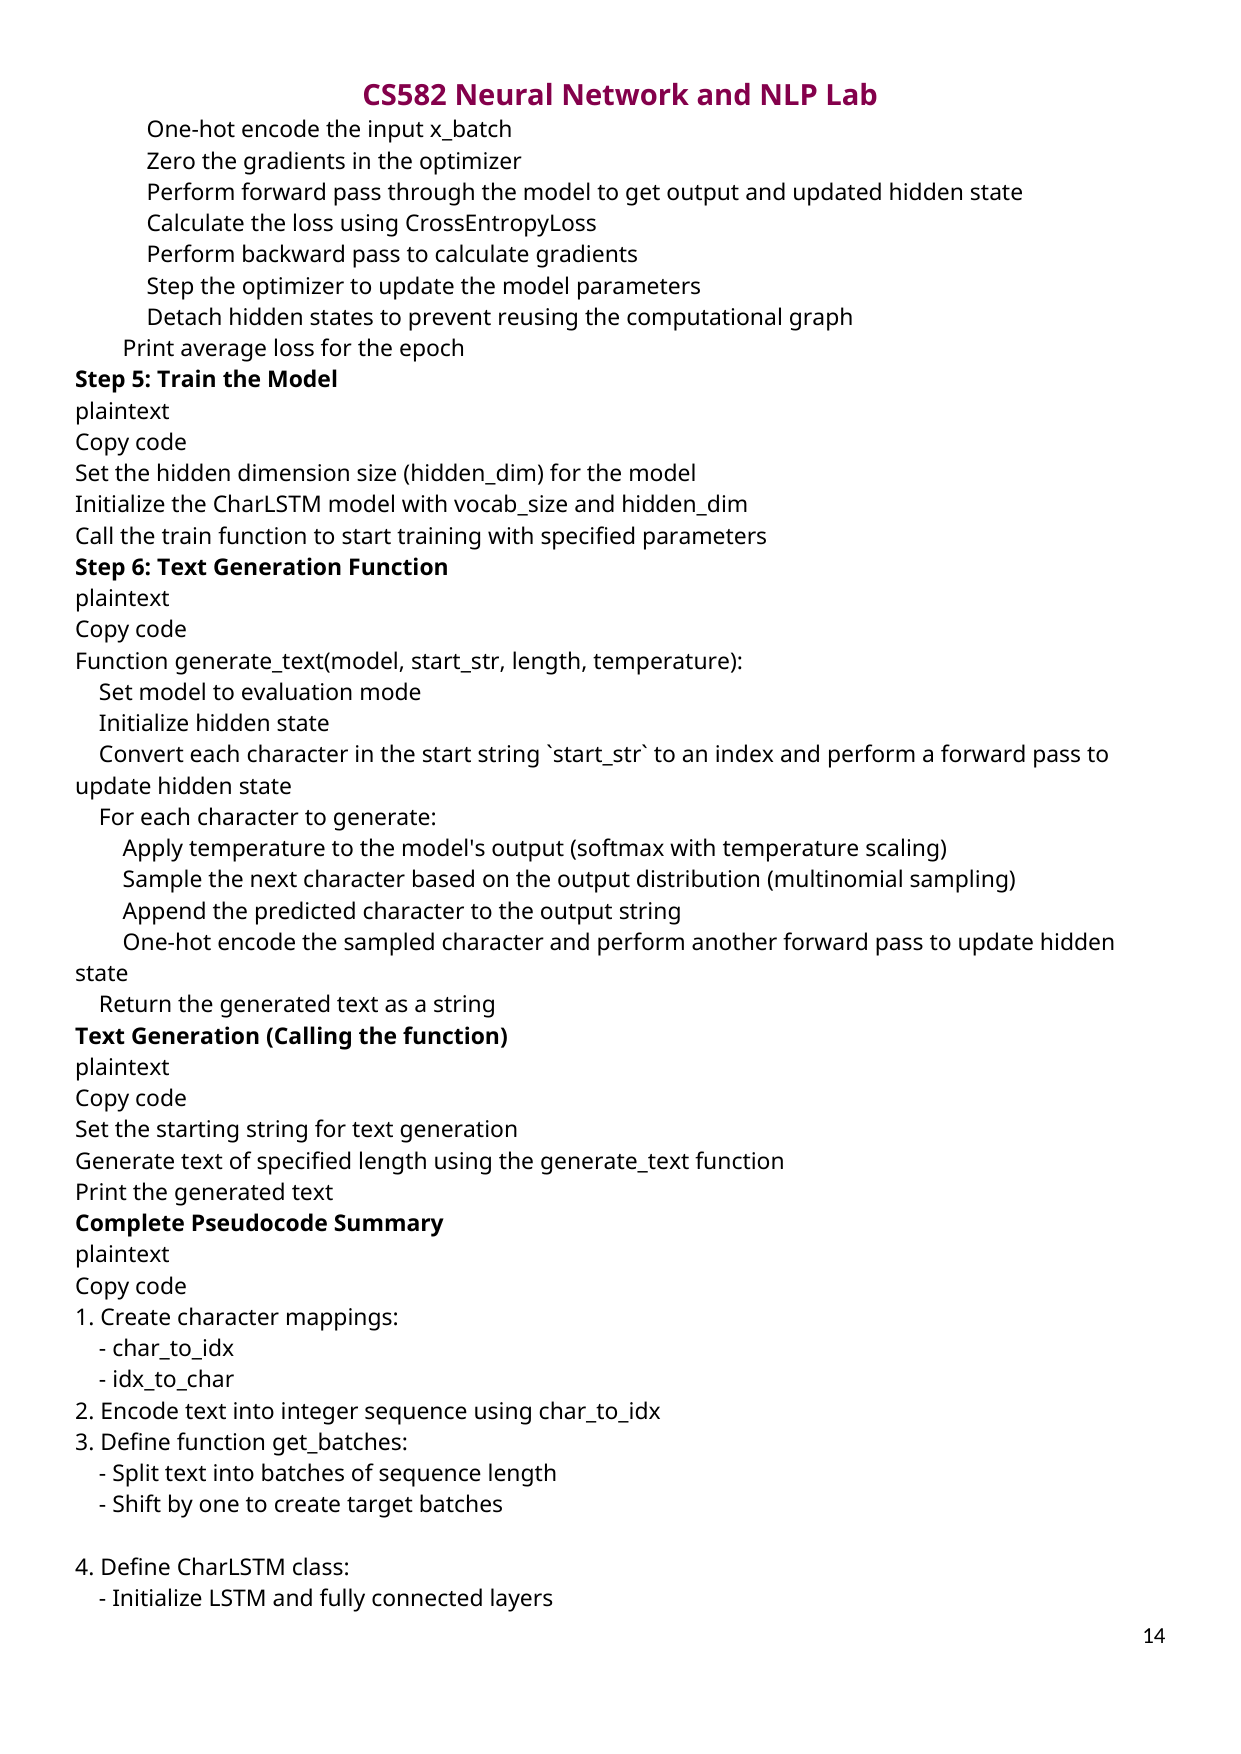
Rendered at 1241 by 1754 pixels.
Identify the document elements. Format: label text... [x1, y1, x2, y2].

text - Initialize LSTM and fully connected layers [75, 1582, 1165, 1613]
text - Split text into batches of sequence length [75, 1457, 1165, 1488]
text plaintext [75, 1051, 1165, 1082]
text plaintext [75, 1238, 1165, 1270]
text Set the starting string for text generation [75, 1113, 1165, 1145]
text - char_to_idx [75, 1332, 1165, 1363]
text Copy code [75, 613, 1165, 645]
text - Shift by one to create target batches [75, 1488, 1165, 1520]
text Initialize hidden state [75, 707, 1165, 738]
text Step 6: Text Generation Function [75, 551, 1165, 582]
text Set model to evaluation mode [75, 676, 1165, 707]
text 4. Define CharLSTM class: [75, 1551, 1165, 1582]
text Set the hidden dimension size (hidden_dim) for the model [75, 457, 1165, 488]
text One-hot encode the sampled character and perform another forward pass to update hidden state [75, 926, 1165, 988]
text Function generate_text(model, start_str, length, temperature): [75, 645, 1165, 676]
text Sample the next character based on the output distribution (multinomial sampling) [75, 863, 1165, 895]
text Return the generated text as a string [75, 988, 1165, 1020]
text plaintext [75, 582, 1165, 613]
text Copy code [75, 426, 1165, 457]
text Convert each character in the start string `start_str` to an index and perform a forward pass to update hidden state [75, 738, 1165, 801]
text Step 5: Train the Model [75, 363, 1165, 395]
text Detach hidden states to prevent reusing the computational graph [75, 301, 1165, 332]
text One-hot encode the input x_batch [75, 113, 1165, 145]
text Call the train function to start training with specified parameters [75, 520, 1165, 551]
text Apply temperature to the model's output (softmax with temperature scaling) [75, 832, 1165, 863]
text Print the generated text [75, 1176, 1165, 1207]
text Perform forward pass through the model to get output and updated hidden state [75, 176, 1165, 207]
text Zero the gradients in the optimizer [75, 145, 1165, 176]
text Append the predicted character to the output string [75, 895, 1165, 926]
text Calculate the loss using CrossEntropyLoss [75, 207, 1165, 238]
text Step the optimizer to update the model parameters [75, 270, 1165, 301]
text plaintext [75, 395, 1165, 426]
text - idx_to_char [75, 1363, 1165, 1395]
text Copy code [75, 1082, 1165, 1113]
text 1. Create character mappings: [75, 1301, 1165, 1332]
text For each character to generate: [75, 801, 1165, 832]
text Complete Pseudocode Summary [75, 1207, 1165, 1238]
text 2. Encode text into integer sequence using char_to_idx [75, 1395, 1165, 1426]
text Copy code [75, 1270, 1165, 1301]
text Print average loss for the epoch [75, 332, 1165, 363]
text Initialize the CharLSTM model with vocab_size and hidden_dim [75, 488, 1165, 520]
text Generate text of specified length using the generate_text function [75, 1145, 1165, 1176]
text Text Generation (Calling the function) [75, 1020, 1165, 1051]
text Perform backward pass to calculate gradients [75, 238, 1165, 270]
text 3. Define function get_batches: [75, 1426, 1165, 1457]
